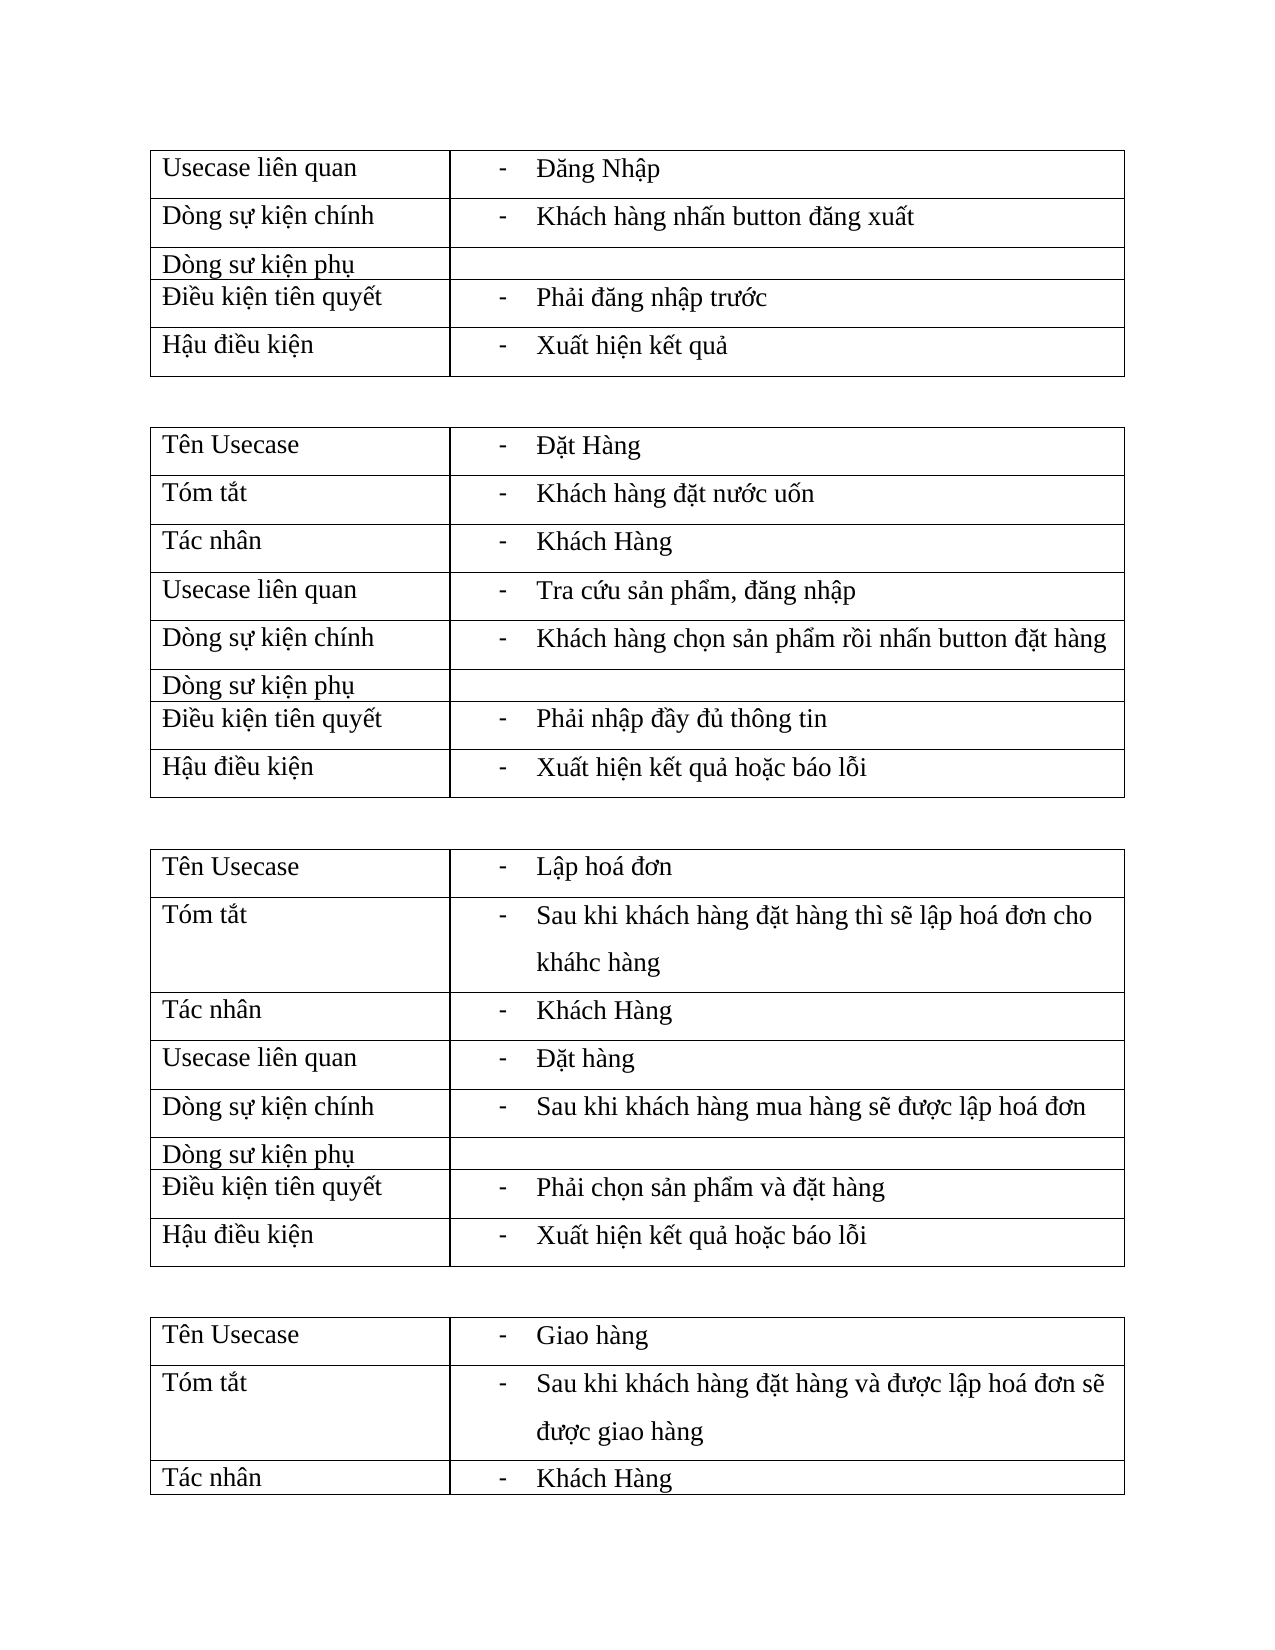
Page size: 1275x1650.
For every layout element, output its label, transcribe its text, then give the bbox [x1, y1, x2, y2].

table_header Giao hàng [451, 1318, 1124, 1365]
table_cell Hậu điều kiện [151, 328, 449, 376]
table_cell Xuất hiện kết quả hoặc báo lỗi [451, 1219, 1124, 1266]
table_cell Đăng Nhập [451, 151, 1124, 198]
table_cell Sau khi khách hàng đặt hàng và được lập hoá đơn sẽ được giao hàng [451, 1366, 1124, 1460]
table_header Đặt Hàng [451, 428, 1124, 475]
table_cell Hậu điều kiện [151, 750, 449, 797]
table_cell Tóm tắt [151, 476, 449, 523]
table_cell Điều kiện tiên quyết [151, 702, 449, 749]
table_cell [451, 670, 1124, 701]
table_cell Dòng sự kiện chính [151, 199, 449, 247]
table_cell Đặt hàng [451, 1041, 1124, 1088]
table_cell Khách hàng nhấn button đăng xuất [451, 199, 1124, 247]
table_header Tên Usecase [151, 850, 449, 897]
table_cell Dòng sư kiện phụ [151, 1138, 449, 1169]
table_cell Dòng sự kiện chính [151, 1090, 449, 1137]
table_cell [451, 248, 1124, 279]
table_cell Tóm tắt [151, 1366, 449, 1460]
table_cell Khách hàng đặt nước uốn [451, 476, 1124, 523]
table_cell Khách Hàng [451, 1461, 1124, 1494]
table_header Tên Usecase [151, 428, 449, 475]
table_cell Usecase liên quan [151, 151, 449, 198]
table_cell Tóm tắt [151, 898, 449, 992]
table_cell Khách Hàng [451, 525, 1124, 572]
table_cell Khách hàng chọn sản phẩm rồi nhấn button đặt hàng [451, 621, 1124, 668]
table_cell Phải đăng nhập trước [451, 280, 1124, 327]
table_cell Điều kiện tiên quyết [151, 1170, 449, 1217]
table_cell Phải chọn sản phẩm và đặt hàng [451, 1170, 1124, 1217]
table_header Tên Usecase [151, 1318, 449, 1365]
table_cell Tác nhân [151, 525, 449, 572]
table_cell Sau khi khách hàng mua hàng sẽ được lập hoá đơn [451, 1090, 1124, 1137]
table_cell Tác nhân [151, 1461, 449, 1494]
table_cell Xuất hiện kết quả hoặc báo lỗi [451, 750, 1124, 797]
table_cell Khách Hàng [451, 993, 1124, 1040]
table_cell Usecase liên quan [151, 573, 449, 620]
table_cell [451, 1138, 1124, 1169]
table_cell Dòng sự kiện chính [151, 621, 449, 668]
table_cell Phải nhập đầy đủ thông tin [451, 702, 1124, 749]
table_cell Tra cứu sản phẩm, đăng nhập [451, 573, 1124, 620]
table_cell Usecase liên quan [151, 1041, 449, 1088]
table_header Lập hoá đơn [451, 850, 1124, 897]
table_cell Dòng sư kiện phụ [151, 248, 449, 279]
table_cell Sau khi khách hàng đặt hàng thì sẽ lập hoá đơn cho kháhc hàng [451, 898, 1124, 992]
table_cell Điều kiện tiên quyết [151, 280, 449, 327]
table_cell Tác nhân [151, 993, 449, 1040]
table_cell Xuất hiện kết quả [451, 328, 1124, 376]
table_cell Dòng sư kiện phụ [151, 670, 449, 701]
table_cell Hậu điều kiện [151, 1219, 449, 1266]
